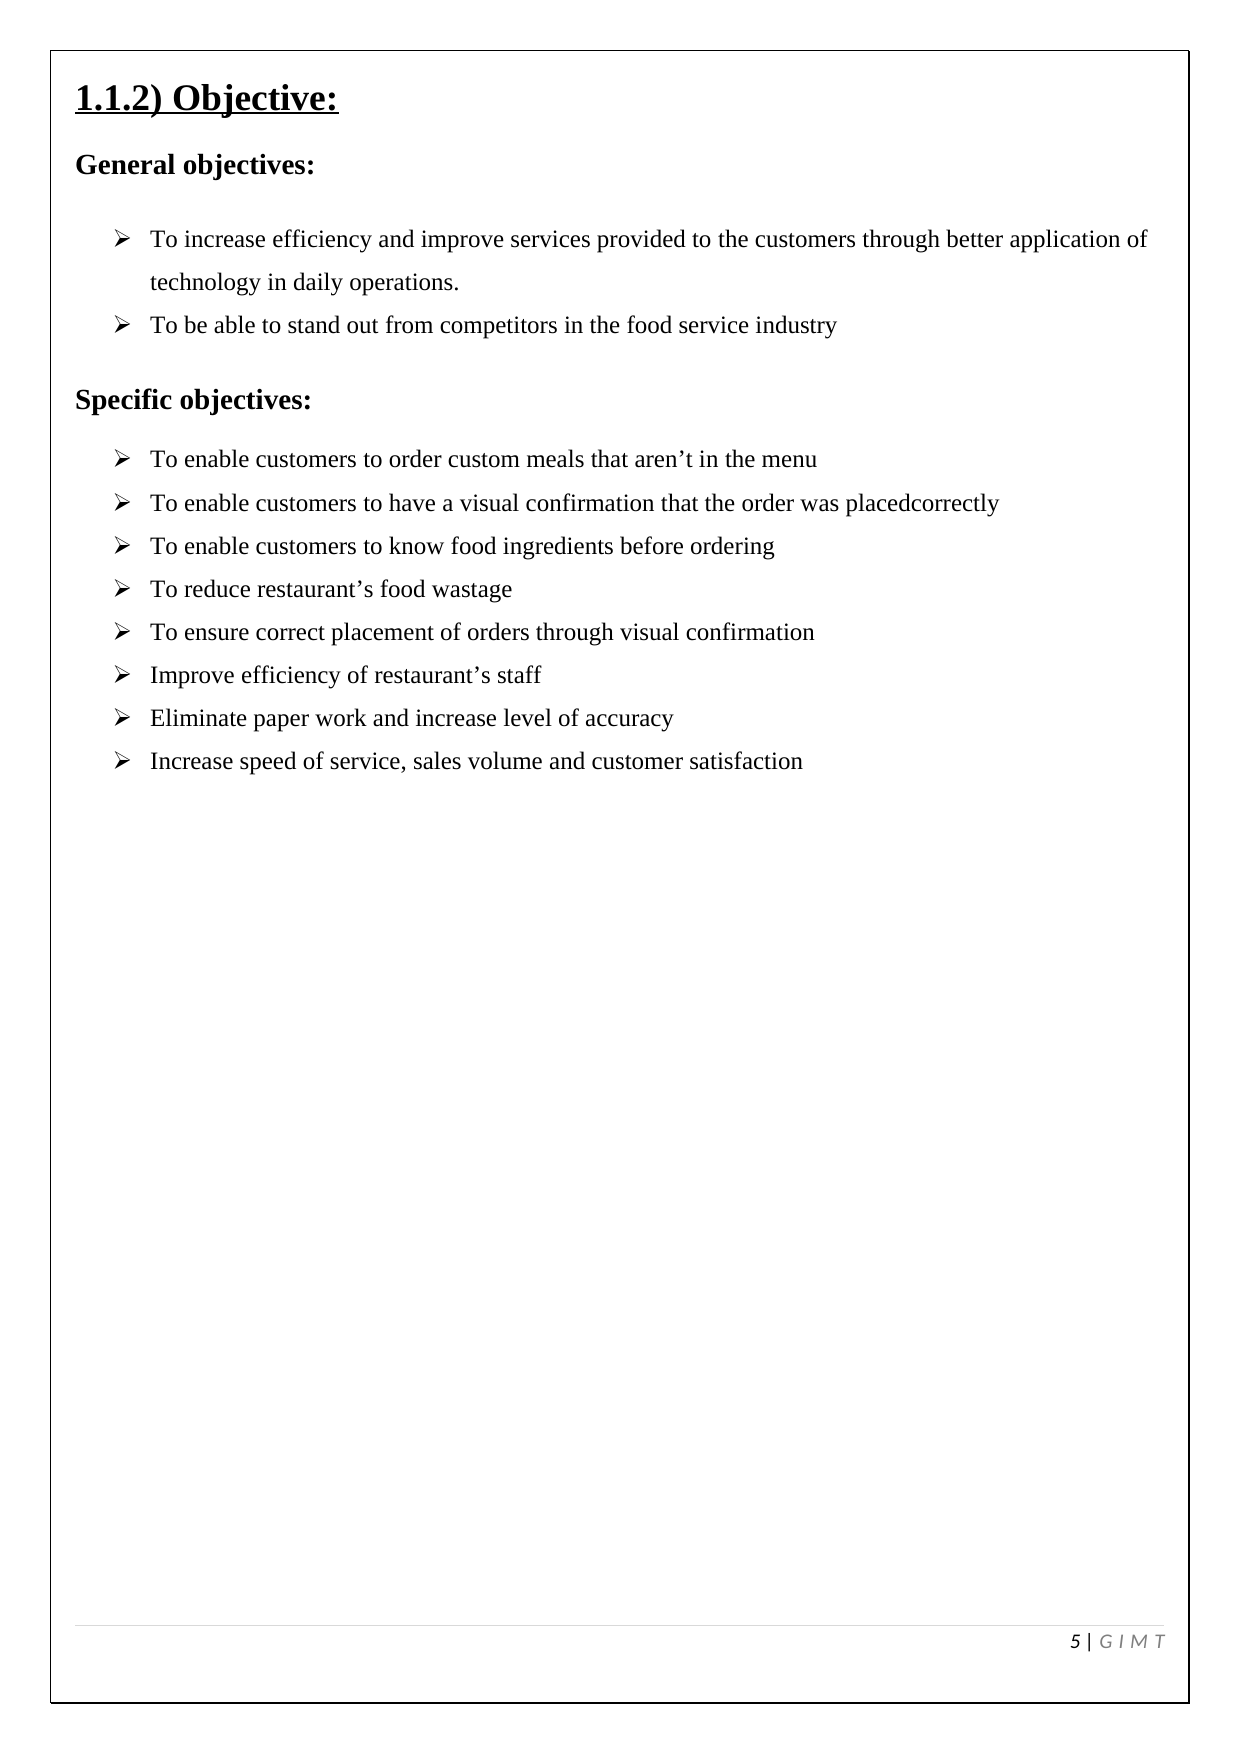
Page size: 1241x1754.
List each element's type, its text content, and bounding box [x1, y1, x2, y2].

list To increase efficiency and improve services provided to the customers through better application of technology in daily operations. [112, 224, 1164, 296]
list To reduce restaurant’s food wastage [112, 574, 1164, 603]
list Increase speed of service, sales volume and customer satisfaction [112, 746, 1164, 775]
text Specific objectives: [75, 382, 1164, 416]
list To enable customers to have a visual confirmation that the order was placedcorrectly [112, 488, 1164, 516]
list To enable customers to know food ingredients before ordering [112, 531, 1164, 559]
list Improve efficiency of restaurant’s staff [112, 660, 1164, 689]
text General objectives: [75, 147, 1164, 181]
list To enable customers to order custom meals that aren’t in the menu [112, 444, 1164, 473]
list To be able to stand out from competitors in the food service industry [112, 310, 1164, 339]
list Eliminate paper work and increase level of accuracy [112, 703, 1164, 732]
list To ensure correct placement of orders through visual confirmation [112, 617, 1164, 646]
text 1.1.2) Objective: [75, 75, 1164, 118]
